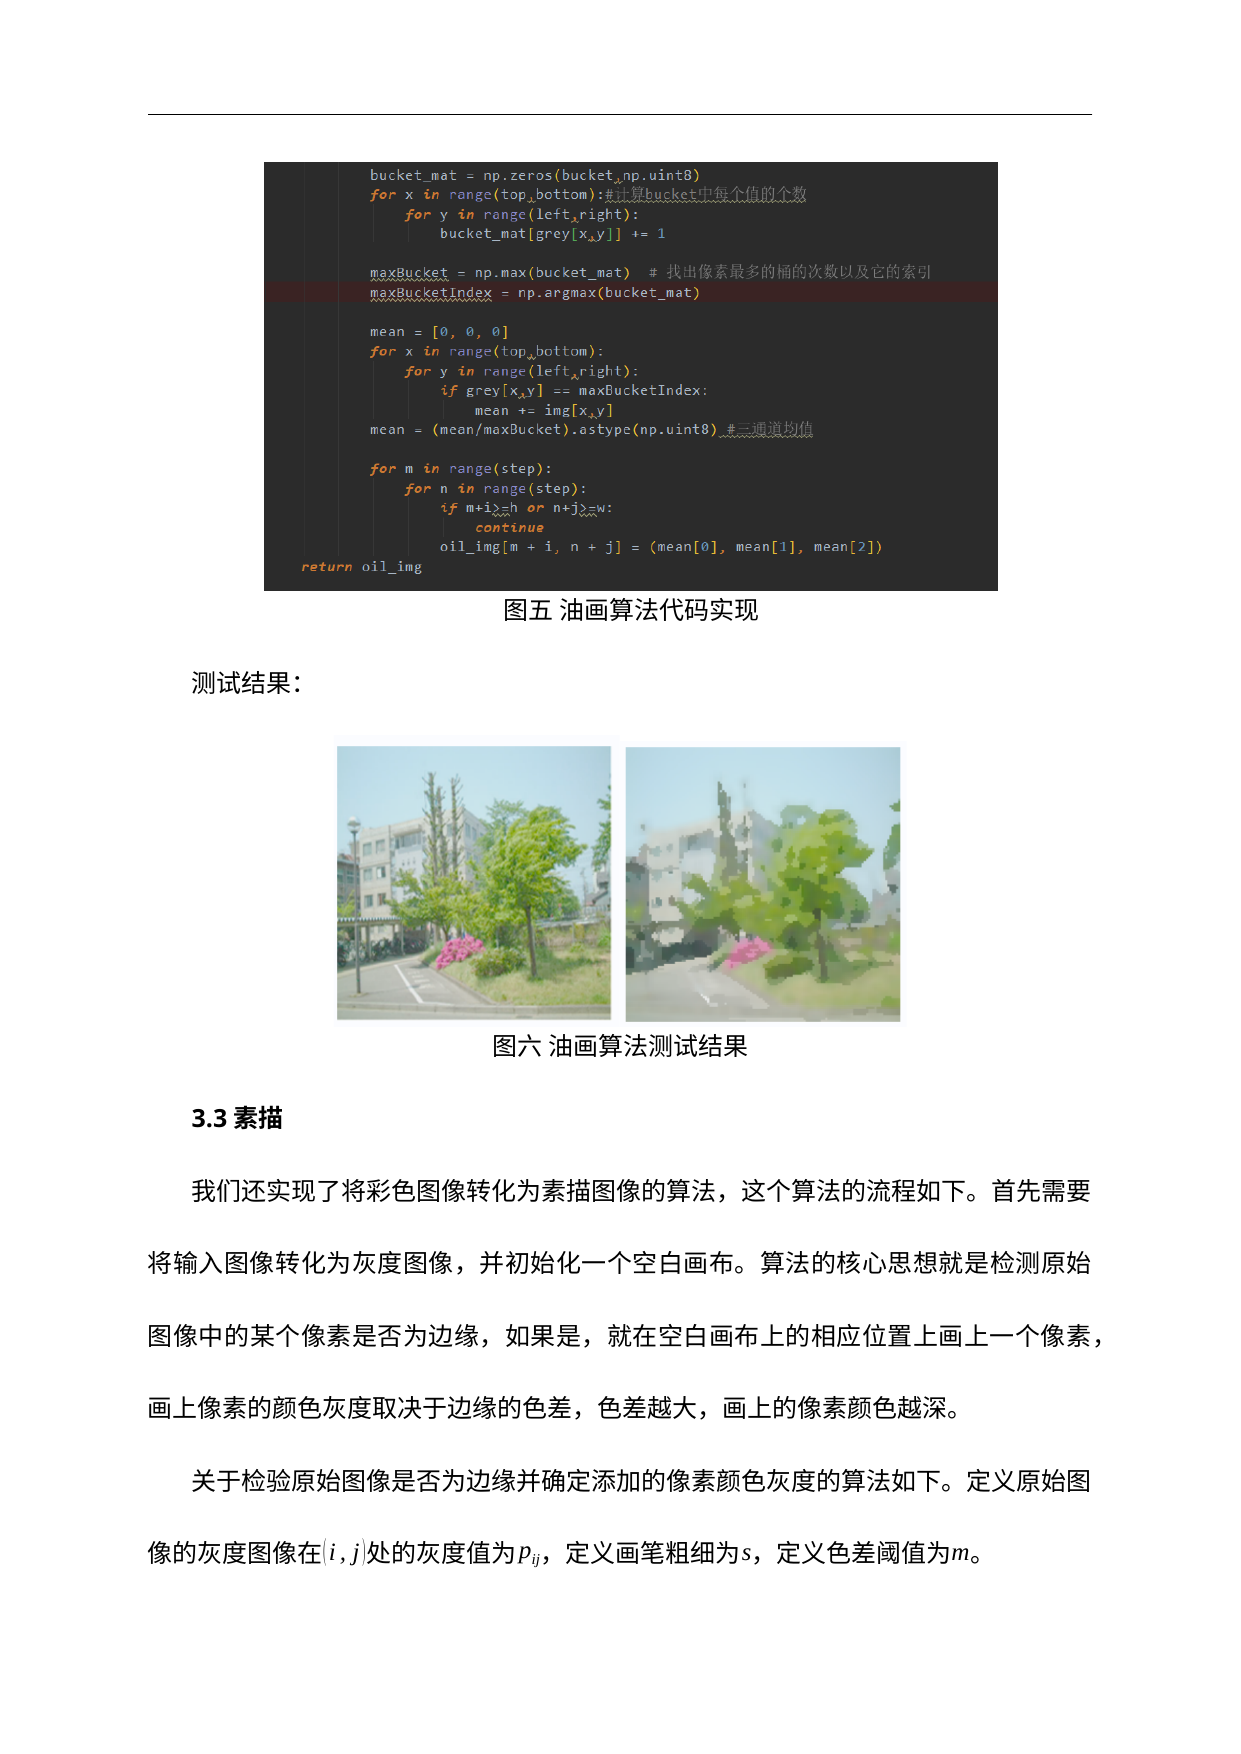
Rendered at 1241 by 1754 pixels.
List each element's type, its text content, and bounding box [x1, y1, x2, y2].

picture [264, 162, 998, 591]
picture [333, 735, 907, 1027]
text 测试结果： [148, 663, 1092, 699]
text 图六 油画算法测试结果 [148, 1026, 1092, 1063]
text 我们还实现了将彩色图像转化为素描图像的算法，这个算法的流程如下。首先需要将输入图像转化为灰度图像，并初始化一个空白画布。算法的核心思想就是检测原始图像中的某个像素是否为边缘，如果是，就在空白画布上的相应位置上画上一个像素，画上像素的颜色灰度取决于边缘的色差，色差越大，画上的像素颜色越深。 [148, 1171, 1092, 1425]
text 3.3 素描 [148, 1099, 1092, 1135]
text 关于检验原始图像是否为边缘并确定添加的像素颜色灰度的算法如下。定义原始图像的灰度图像在处的灰度值为，定义画笔粗细为，定义色差阈值为。 [148, 1461, 1092, 1570]
text 图五 油画算法代码实现 [169, 591, 1092, 627]
